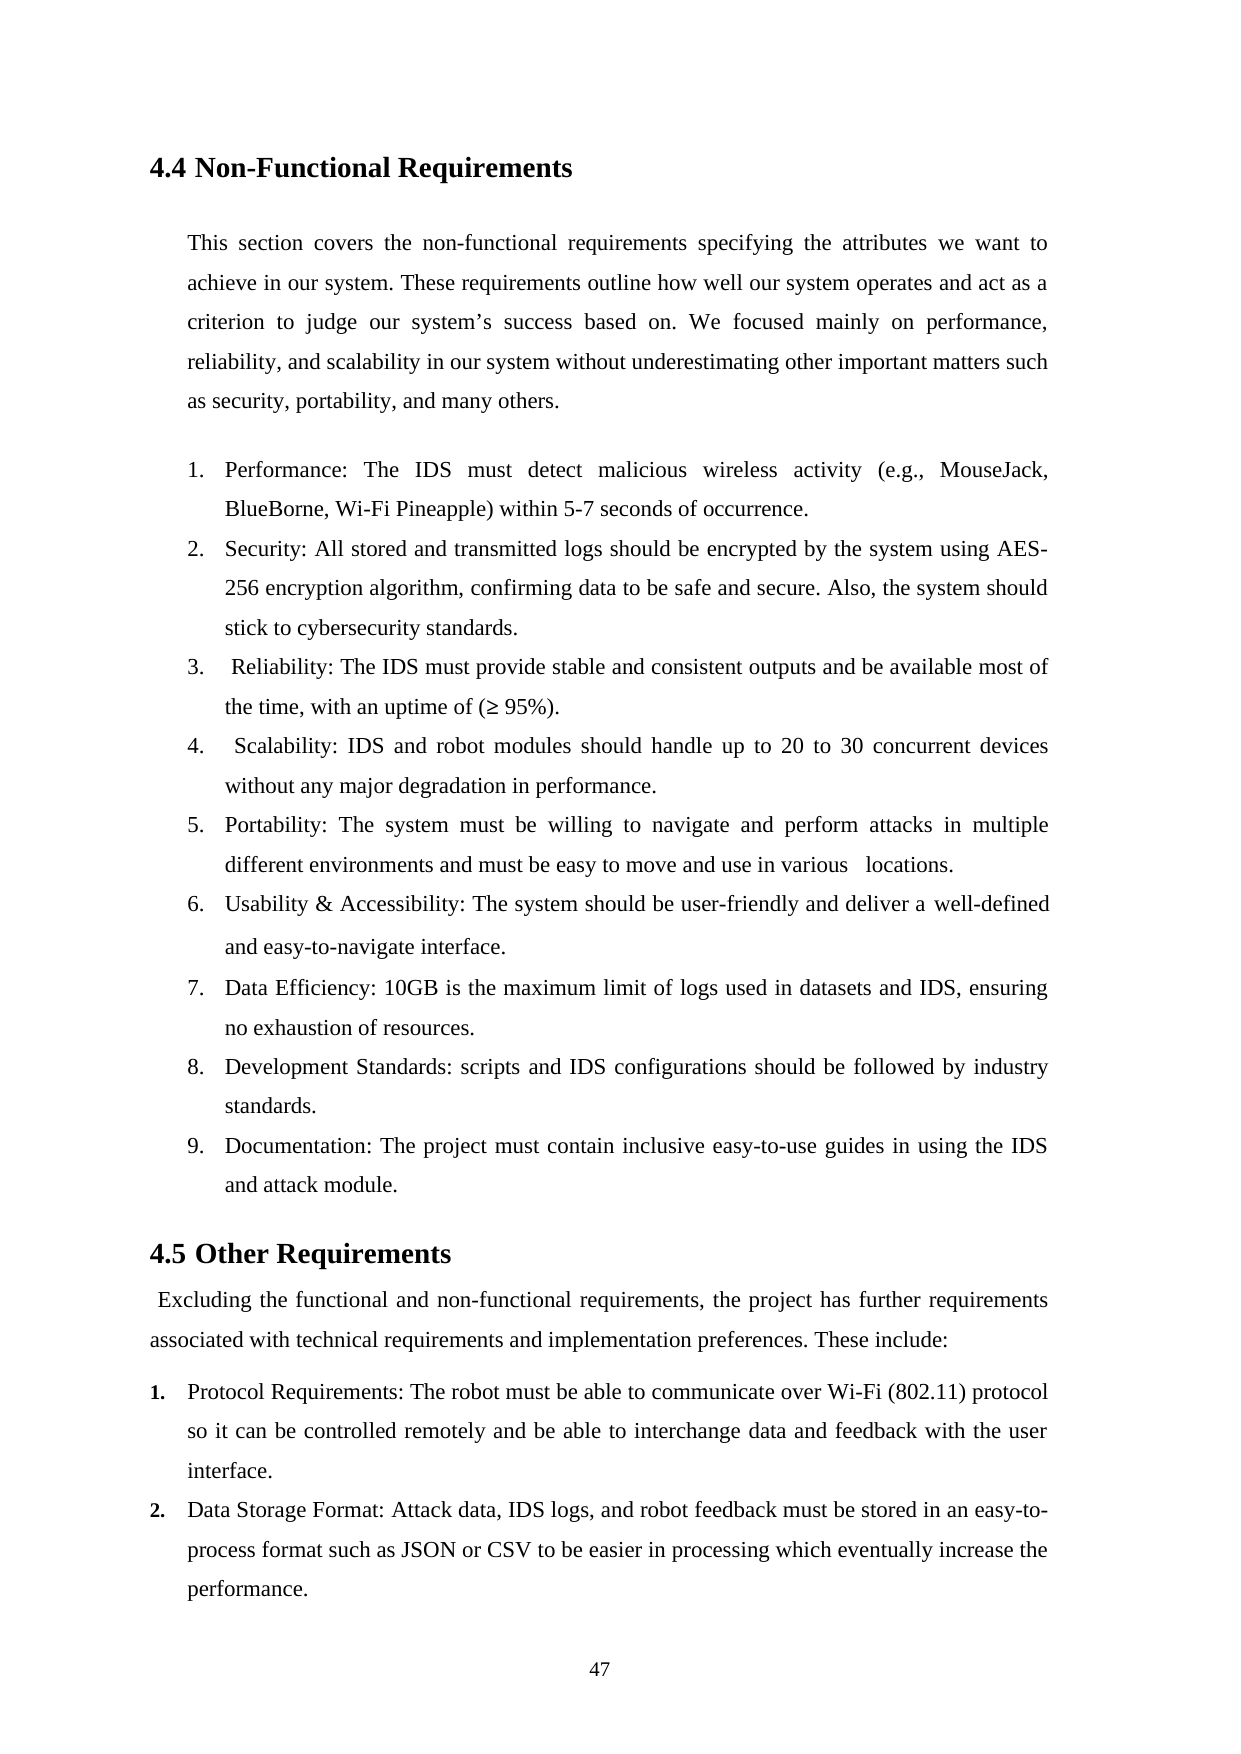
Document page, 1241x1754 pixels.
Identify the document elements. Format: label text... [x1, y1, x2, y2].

list Protocol Requirements: The robot must be able to communicate over Wi-Fi (802.11) protocol so it can be controlled remotely and be able to interchange data and feedback with the user interface. [149, 1378, 1050, 1483]
list Development Standards: scripts and IDS configurations should be followed by industry standards. [187, 1053, 1050, 1119]
list Scalability: IDS and robot modules should handle up to 20 to 30 concurrent devices without any major degradation in performance. [187, 732, 1050, 798]
list Documentation: The project must contain inclusive easy-to-use guides in using the IDS and attack module. [187, 1132, 1050, 1198]
list Data Storage Format: Attack data, IDS logs, and robot feedback must be stored in an easy-to-process format such as JSON or CSV to be easier in processing which eventually increase the performance. [149, 1496, 1050, 1602]
list Usability & Accessibility: The system should be user-friendly and deliver a well-defined and easy-to-navigate interface. [187, 890, 1050, 960]
list Portability: The system must be willing to navigate and perform attacks in multiple different environments and must be easy to move and use in various locations. [187, 811, 1050, 877]
list Security: All stored and transmitted logs should be encrypted by the system using AES-256 encryption algorithm, confirming data to be safe and secure. Also, the system should stick to cybersecurity standards. [187, 535, 1050, 640]
text Excluding the functional and non-functional requirements, the project has further requirements associated with technical requirements and implementation preferences. These include: [149, 1286, 1050, 1352]
text This section covers the non-functional requirements specifying the attributes we want to achieve in our system. These requirements outline how well our system operates and act as a criterion to judge our system’s success based on. We focused mainly on performance, reliability, and scalability in our system without underestimating other important matters such as security, portability, and many others. [187, 229, 1050, 414]
list Performance: The IDS must detect malicious wireless activity (e.g., MouseJack, BlueBorne, Wi-Fi Pineapple) within 5-7 seconds of occurrence. [187, 456, 1050, 522]
list Reliability: The IDS must provide stable and consistent outputs and be available most of the time, with an uptime of (≥ 95%). [187, 653, 1050, 719]
list Data Efficiency: 10GB is the maximum limit of logs used in datasets and IDS, ensuring no exhaustion of resources. [187, 974, 1050, 1040]
subtitle Other Requirements [149, 1236, 1050, 1269]
subtitle Non-Functional Requirements [149, 150, 1050, 183]
